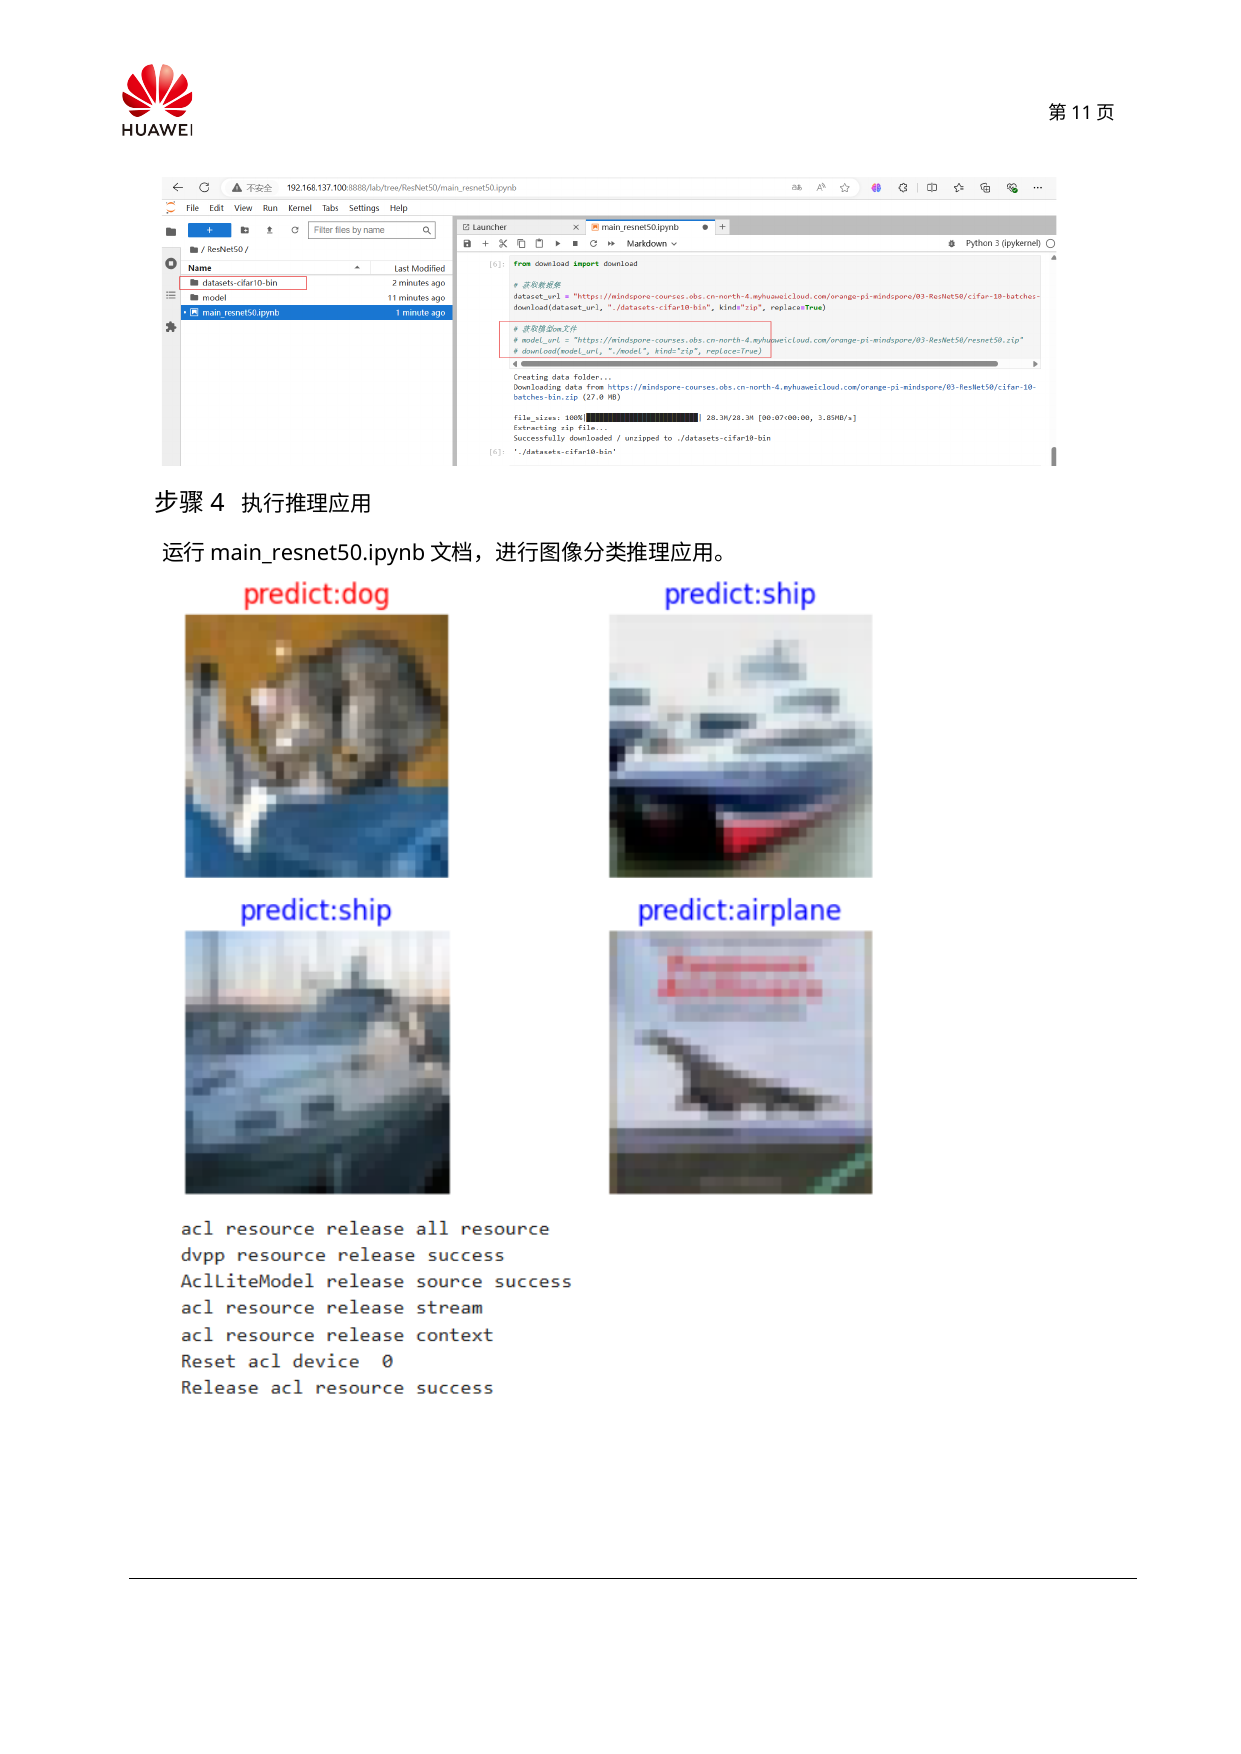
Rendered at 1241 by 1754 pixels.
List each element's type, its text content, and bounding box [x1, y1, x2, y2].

picture [122, 64, 193, 136]
text 运行main_resnet50.ipynb文档，进行图像分类推理应用。 [162, 535, 1122, 567]
picture [161, 575, 879, 1395]
picture [161, 177, 1057, 466]
text 执行推理应用 [224, 482, 1122, 519]
